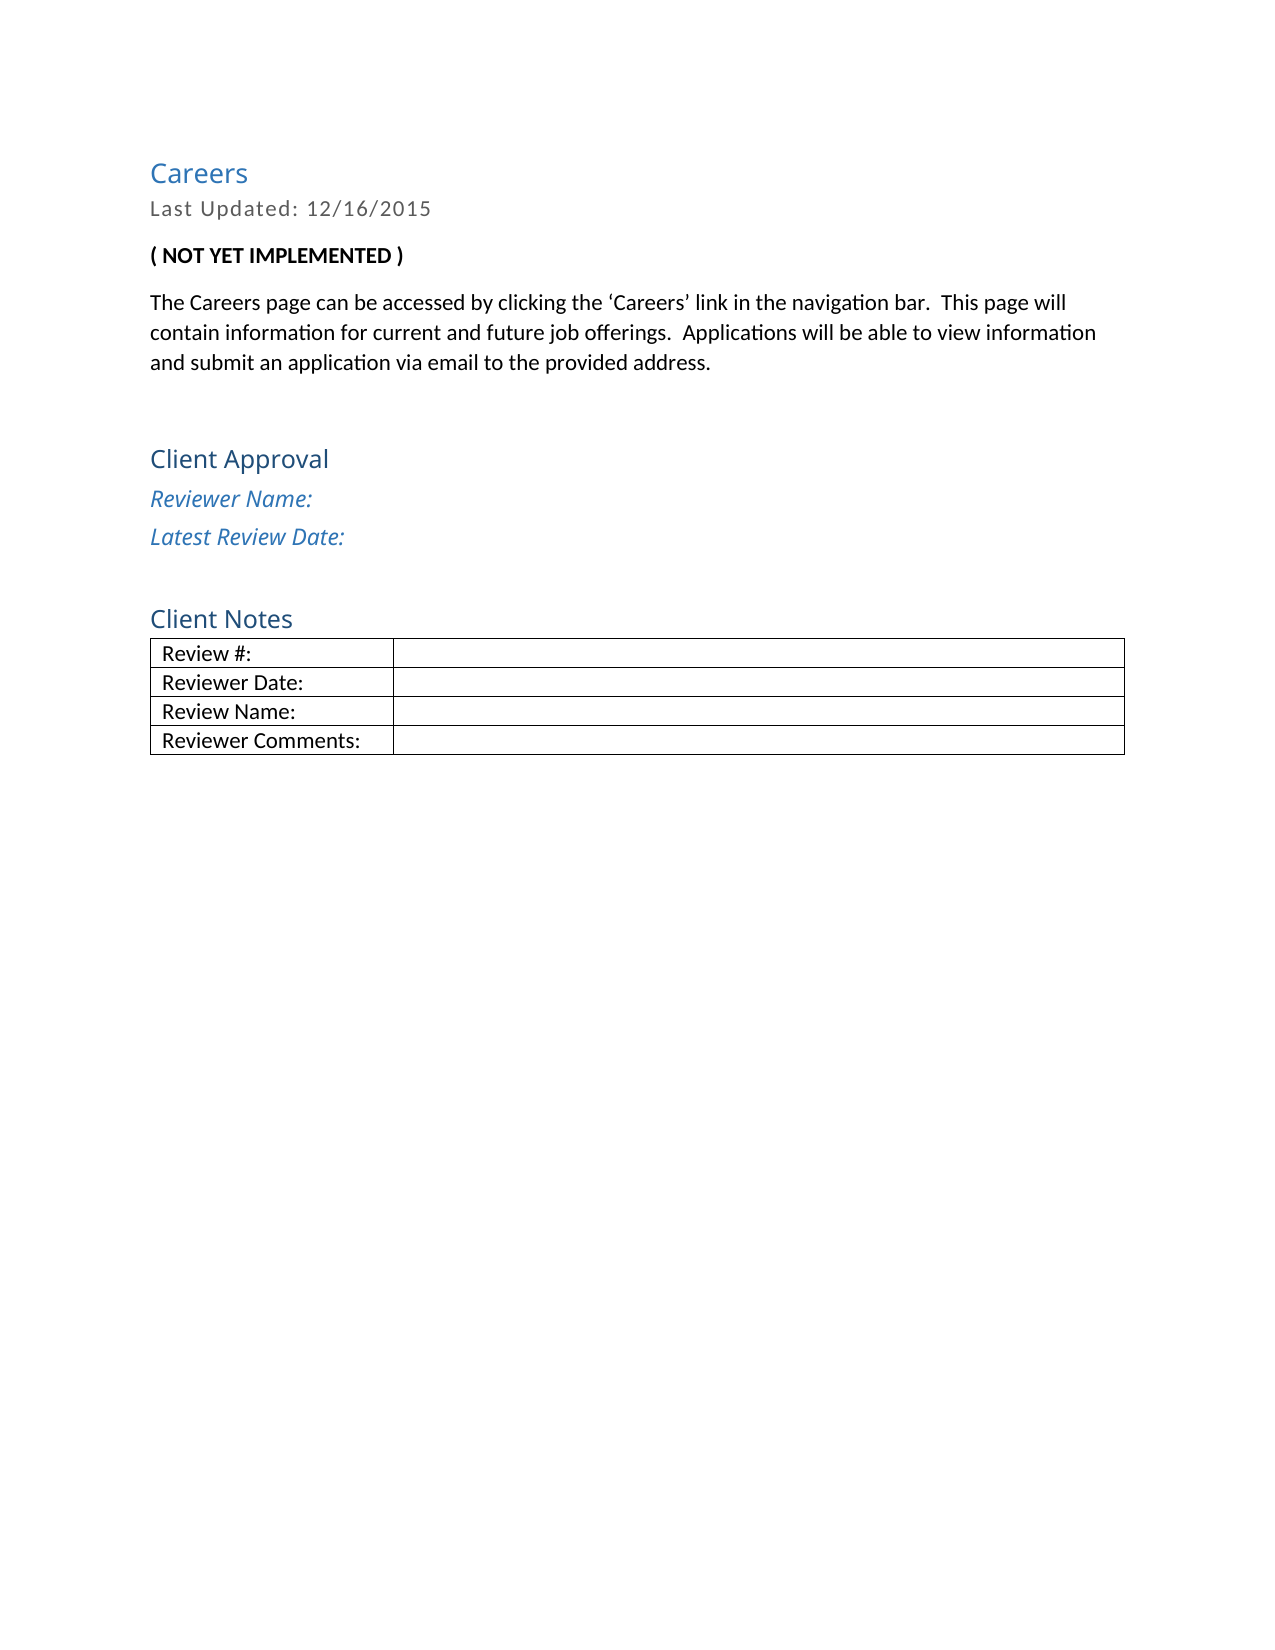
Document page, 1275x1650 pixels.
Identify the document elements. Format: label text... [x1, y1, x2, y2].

subtitle Reviewer Name: [150, 483, 1125, 514]
subtitle Careers [150, 154, 1125, 191]
table_header [394, 639, 1124, 667]
subtitle Latest Review Date: [150, 521, 1125, 552]
subtitle Client Approval [150, 442, 1125, 476]
table_cell [394, 668, 1124, 696]
table_header Review #: [151, 639, 393, 667]
table_cell [394, 726, 1124, 754]
subtitle Client Notes [150, 601, 1125, 635]
table_cell Reviewer Comments: [151, 726, 393, 754]
text The Careers page can be accessed by clicking the ‘Careers’ link in the navigation bar. This page will contain information for current and future job offerings. Applications will be able to view information and submit an application via email to the provided address. [150, 288, 1125, 376]
text ( NOT YET IMPLEMENTED ) [150, 241, 1125, 269]
table_cell Reviewer Date: [151, 668, 393, 696]
table_cell [394, 697, 1124, 725]
subtitle Last Updated: 12/16/2015 [150, 194, 1125, 222]
table_cell Review Name: [151, 697, 393, 725]
